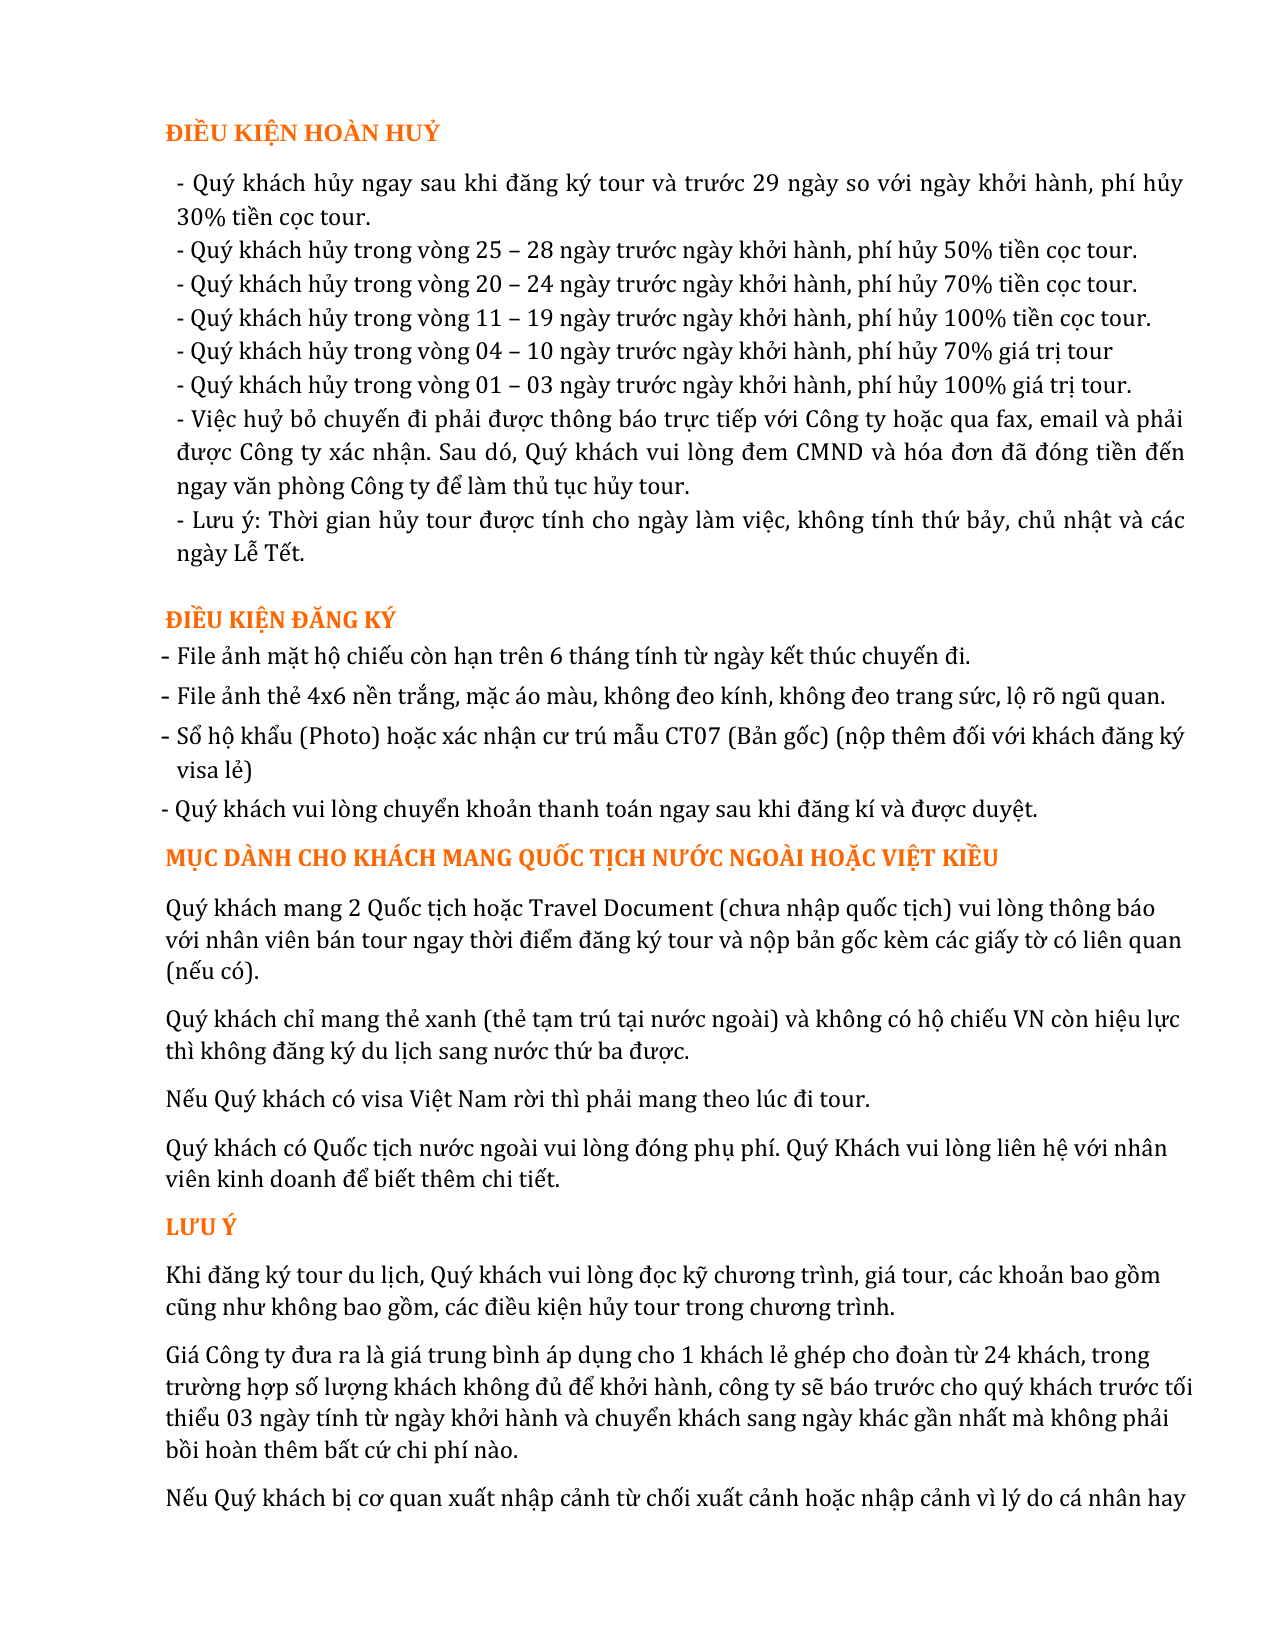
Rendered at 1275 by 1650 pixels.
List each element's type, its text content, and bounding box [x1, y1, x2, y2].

table_cell MỤC DÀNH CHO KHÁCH MANG QUỐC TỊCH NƯỚC NGOÀI HOẶC VIỆT KIỀU [154, 843, 1196, 893]
table_cell LƯU Ý [154, 1212, 1256, 1260]
table_cell ĐIỀU KIỆN HOÀN HUỶ - Quý khách hủy ngay sau khi đăng ký tour và trước 29 ngày so với ngày khởi hành, phí hủy 30% tiền cọc tour. - Quý khách hủy trong vòng 25 – 28 ngày trước ngày khởi hành, phí hủy 50% tiền cọc tour. - Quý khách hủy trong vòng 20 – 24 ngày trước ngày khởi hành, phí hủy 70% tiền cọc tour. - Quý khách hủy trong vòng 11 – 19 ngày trước ngày khởi hành, phí hủy 100% tiền cọc tour. - Quý khách hủy trong vòng 04 – 10 ngày trước ngày khởi hành, phí hủy 70% giá trị tour - Quý khách hủy trong vòng 01 – 03 ngày trước ngày khởi hành, phí hủy 100% giá trị tour. - Việc huỷ bỏ chuyến đi phải được thông báo trực tiếp với Công ty hoặc qua fax, email và phải được Công ty xác nhận. Sau dó, Quý khách vui lòng đem CMND và hóa đơn đã đóng tiền đến ngay văn phòng Công ty để làm thủ tục hủy tour. - Lưu ý: Thời gian hủy tour được tính cho ngày làm việc, không tính thứ bảy, chủ nhật và các ngày Lễ Tết. ĐIỀU KIỆN ĐĂNG KÝ File ảnh mặt hộ chiếu còn hạn trên 6 tháng tính từ ngày kết thúc chuyến đi. File ảnh thẻ 4x6 nền trắng, mặc áo màu, không đeo kính, không đeo trang sức, lộ rõ ngũ quan. Sổ hộ khẩu (Photo) hoặc xác nhận cư trú mẫu CT07 (Bản gốc) (nộp thêm đối với khách đăng ký visa lẻ) - Quý khách vui lòng chuyển khoản thanh toán ngay sau khi đăng kí và được duyệt. [154, 118, 1196, 843]
table_cell Quý khách mang 2 Quốc tịch hoặc Travel Document (chưa nhập quốc tịch) vui lòng thông báo với nhân viên bán tour ngay thời điểm đăng ký tour và nộp bản gốc kèm các giấy tờ có liên quan (nếu có). Quý khách chỉ mang thẻ xanh (thẻ tạm trú tại nước ngoài) và không có hộ chiếu VN còn hiệu lực thì không đăng ký du lịch sang nước thứ ba được. Nếu Quý khách có visa Việt Nam rời thì phải mang theo lúc đi tour. Quý khách có Quốc tịch nước ngoài vui lòng đóng phụ phí. Quý Khách vui lòng liên hệ với nhân viên kinh doanh để biết thêm chi tiết. [154, 893, 1196, 1212]
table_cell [154, 1260, 1211, 1512]
